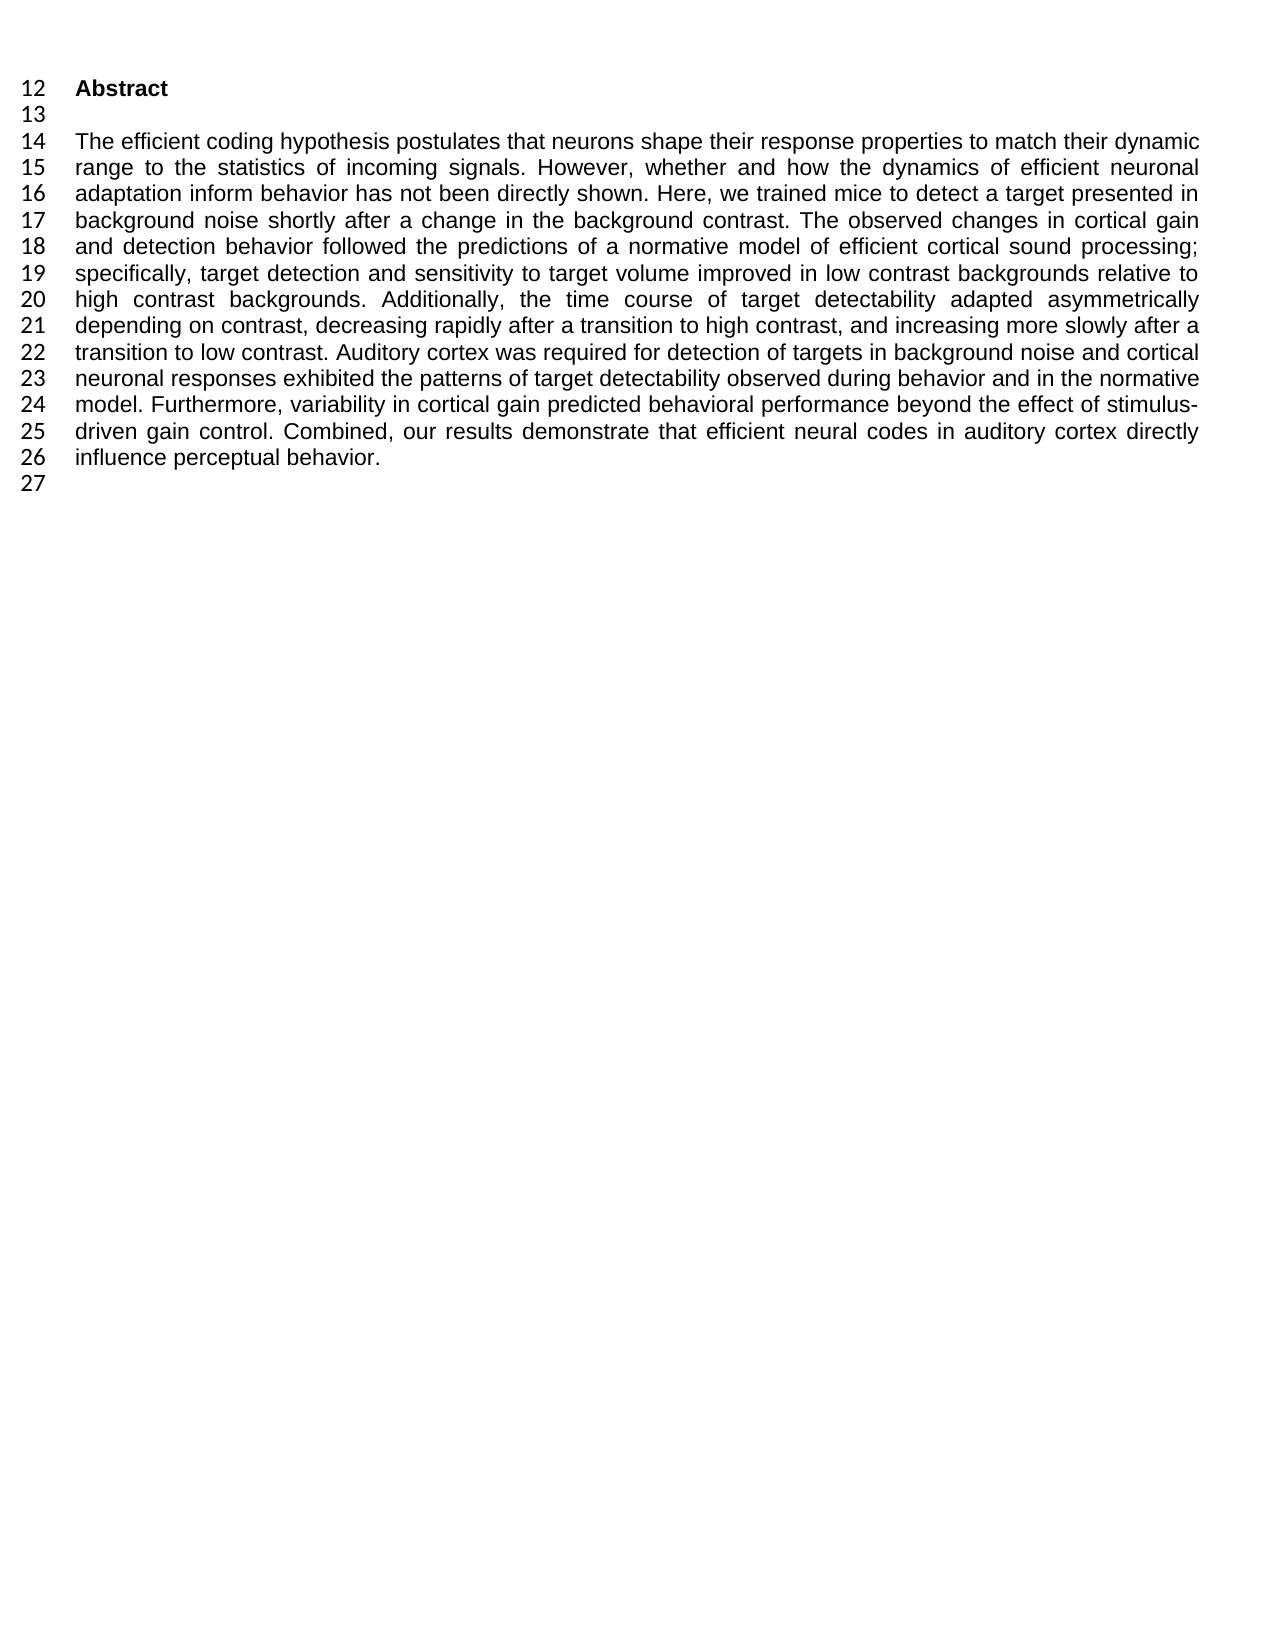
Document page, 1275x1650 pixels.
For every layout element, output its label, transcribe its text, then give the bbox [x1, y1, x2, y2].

text The efficient coding hypothesis postulates that neurons shape their response properties to match their dynamic range to the statistics of incoming signals. However, whether and how the dynamics of efficient neuronal adaptation inform behavior has not been directly shown. Here, we trained mice to detect a target presented in background noise shortly after a change in the background contrast. The observed changes in cortical gain and detection behavior followed the predictions of a normative model of efficient cortical sound processing; specifically, target detection and sensitivity to target volume improved in low contrast backgrounds relative to high contrast backgrounds. Additionally, the time course of target detectability adapted asymmetrically depending on contrast, decreasing rapidly after a transition to high contrast, and increasing more slowly after a transition to low contrast. Auditory cortex was required for detection of targets in background noise and cortical neuronal responses exhibited the patterns of target detectability observed during behavior and in the normative model. Furthermore, variability in cortical gain predicted behavioral performance beyond the effect of stimulus-driven gain control. Combined, our results demonstrate that efficient neural codes in auditory cortex directly influence perceptual behavior. [75, 128, 1200, 470]
text Abstract [75, 75, 1200, 101]
